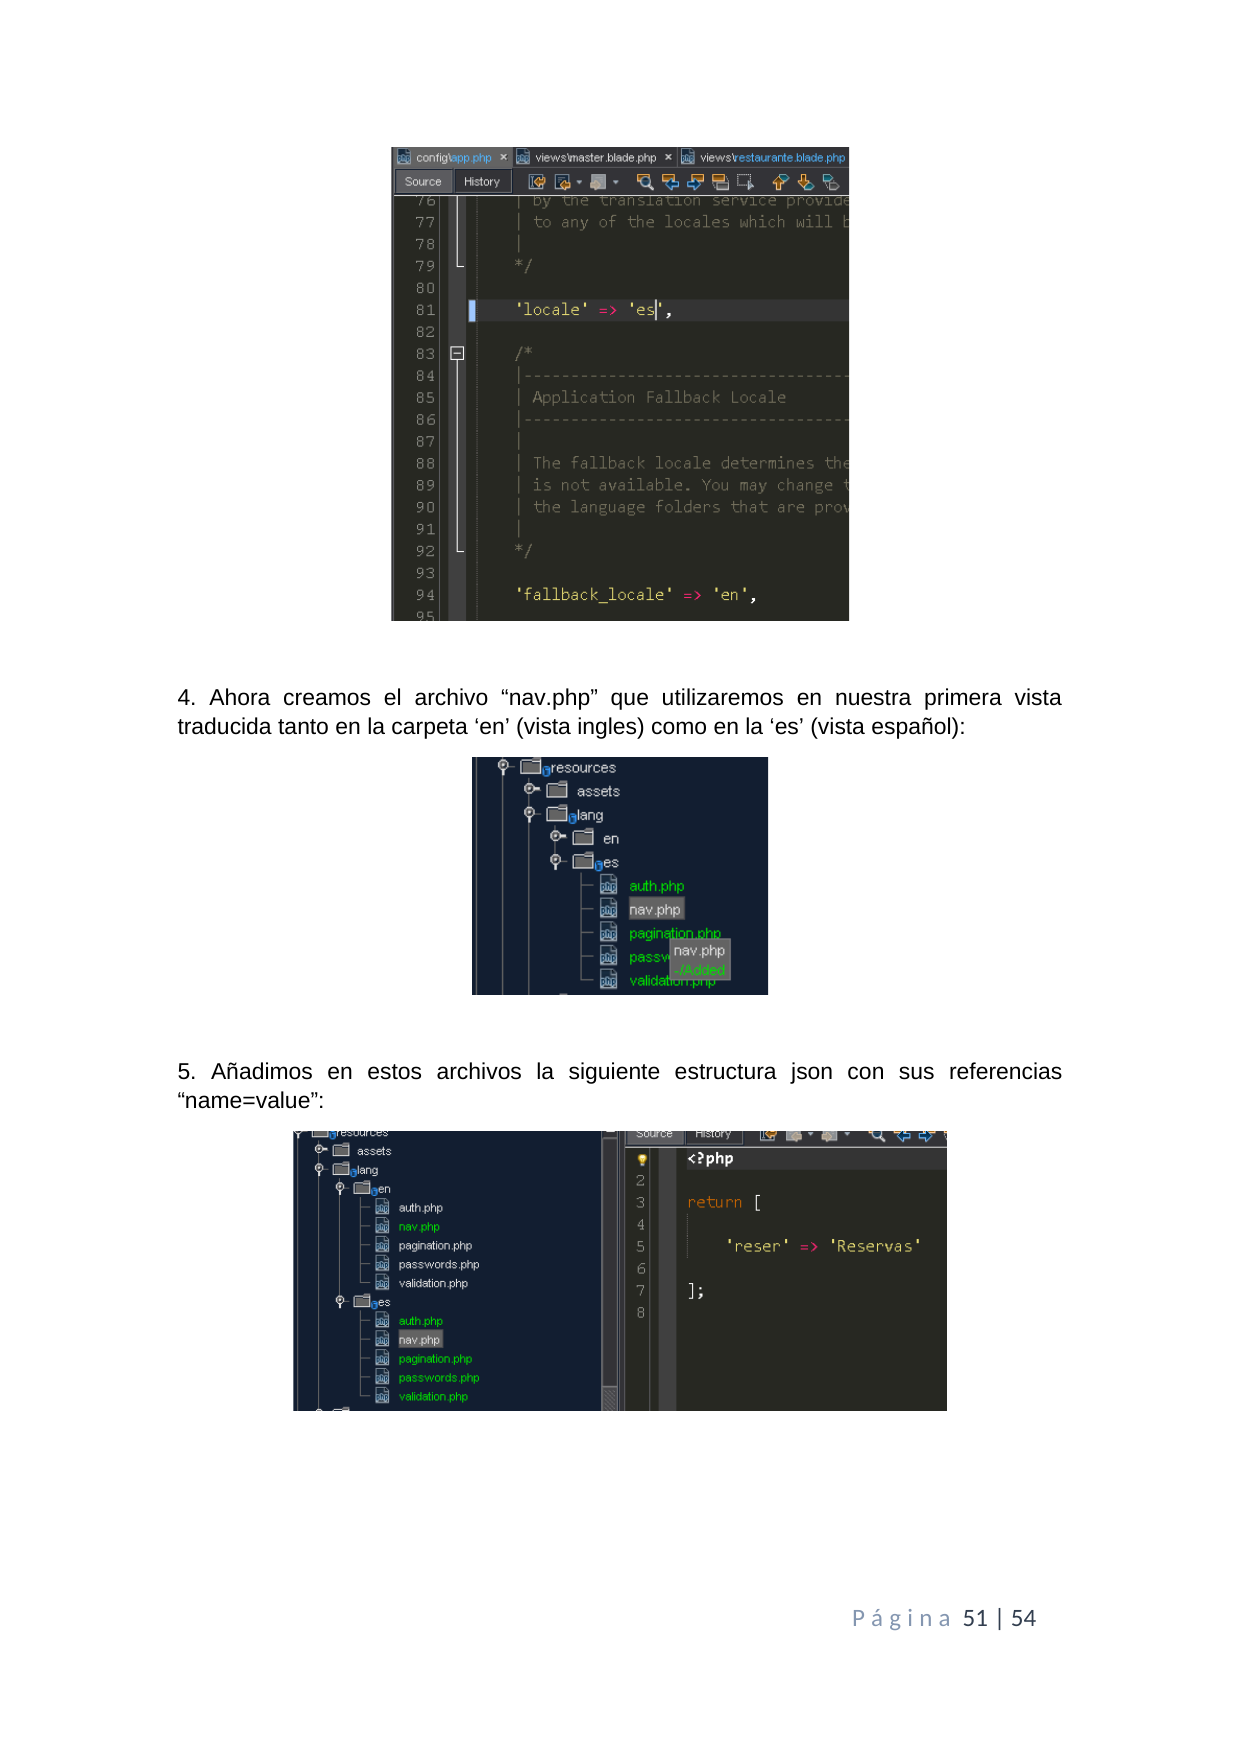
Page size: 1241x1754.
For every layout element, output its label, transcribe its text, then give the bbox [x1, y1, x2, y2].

picture [472, 757, 769, 995]
text 5. Añadimos en estos archivos la siguiente estructura json con sus referencias “name=value”: [177, 1058, 1063, 1113]
text 4. Ahora creamos el archivo “nav.php” que utilizaremos en nuestra primera vista traducida tanto en la carpeta ‘en’ (vista ingles) como en la ‘es’ (vista español): [177, 684, 1063, 739]
picture [391, 147, 850, 621]
picture [293, 1131, 947, 1411]
